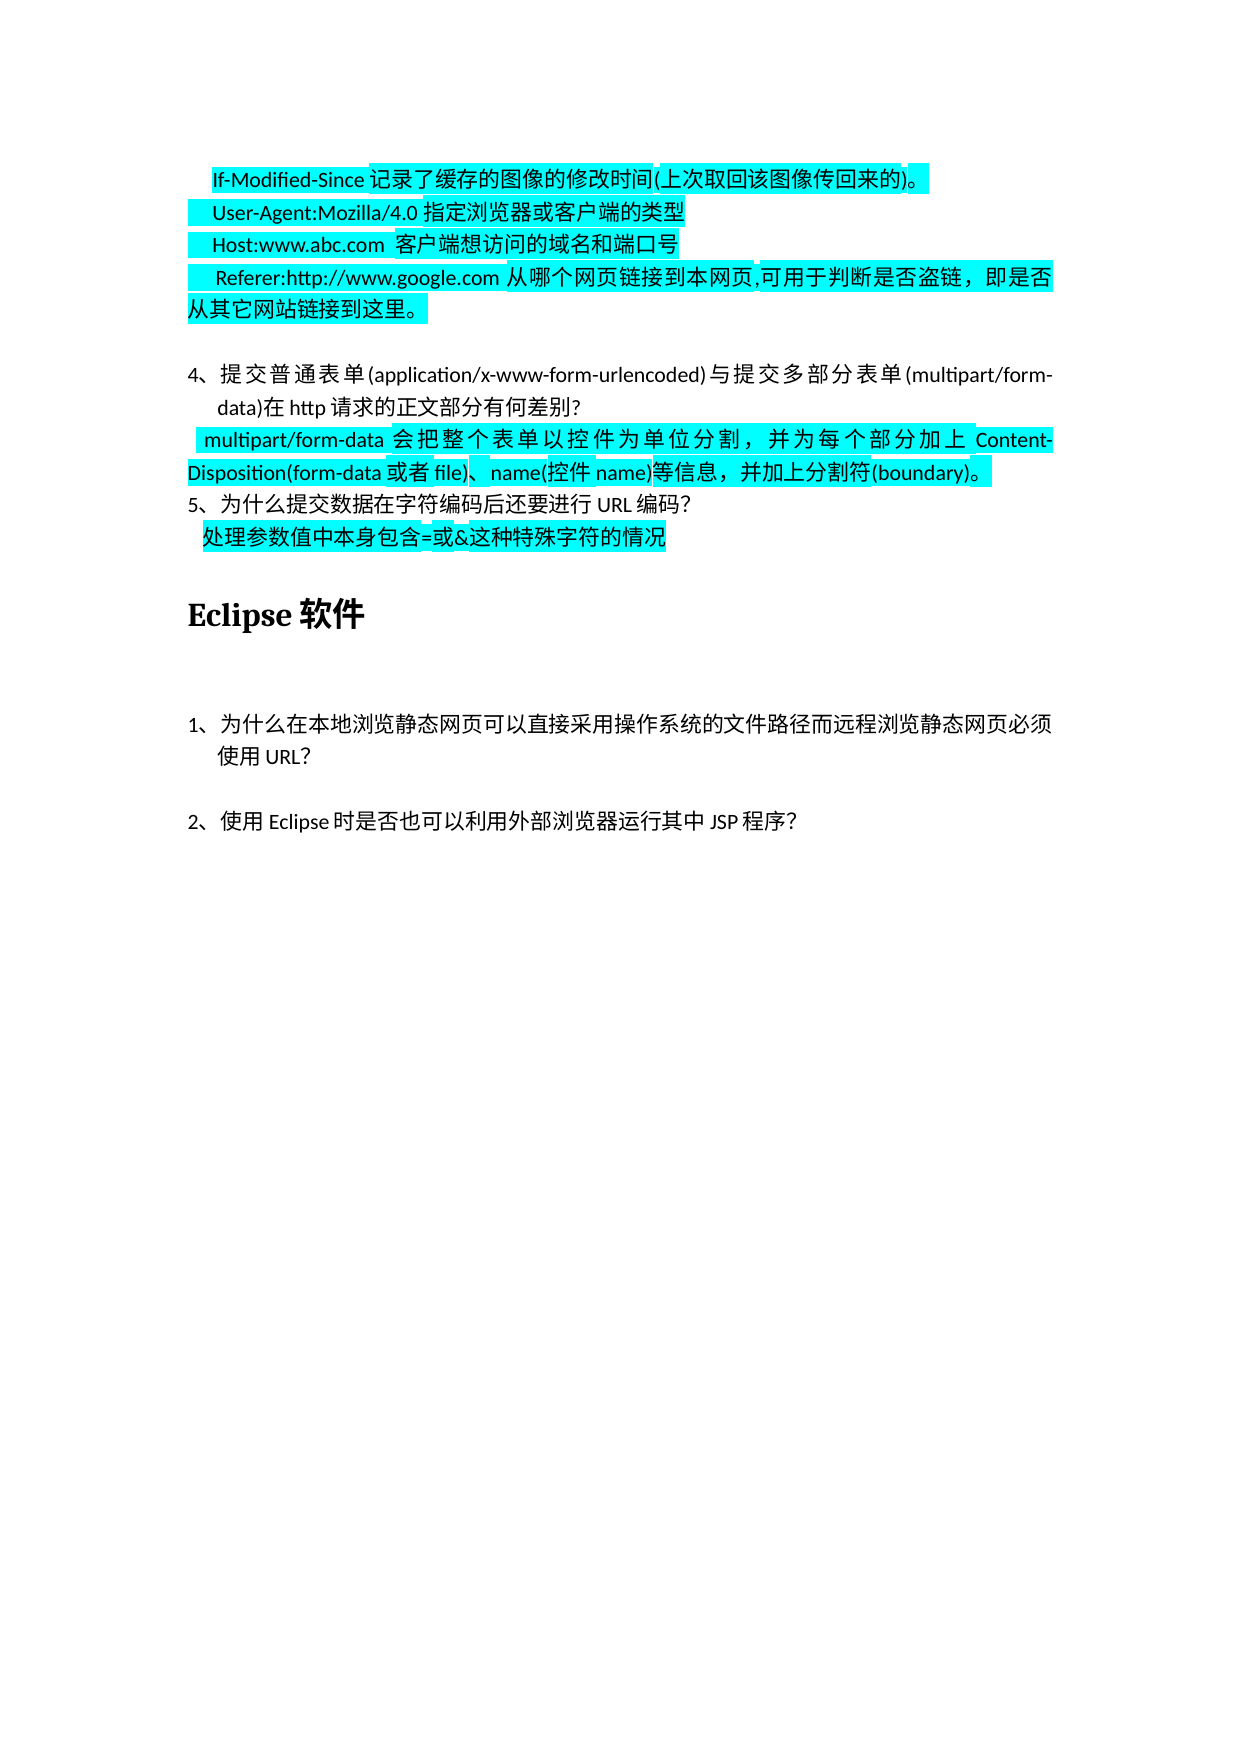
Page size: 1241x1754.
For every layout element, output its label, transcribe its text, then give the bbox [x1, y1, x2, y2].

list If-Modified-Since记录了缓存的图像的修改时间(上次取回该图像传回来的)。 [187, 162, 1053, 194]
list 处理参数值中本身包含=或&这种特殊字符的情况 [187, 519, 1053, 552]
subtitle Eclipse软件 [187, 579, 1053, 644]
list Referer:http://www.google.com 从哪个网页链接到本网页,可用于判断是否盗链，即是否从其它网站链接到这里。 [187, 259, 1053, 324]
list 为什么提交数据在字符编码后还要进行URL编码？ [187, 487, 1053, 519]
text 2、使用Eclipse时是否也可以利用外部浏览器运行其中JSP程序？ [187, 804, 1053, 836]
list 为什么在本地浏览静态网页可以直接采用操作系统的文件路径而远程浏览静态网页必须使用URL？ [187, 706, 1053, 771]
list Host:www.abc.com 客户端想访问的域名和端口号 [187, 227, 1053, 259]
list 提交普通表单(application/x-www-form-urlencoded)与提交多部分表单(multipart/form-data)在http请求的正文部分有何差别? [187, 357, 1053, 422]
list multipart/form-data会把整个表单以控件为单位分割，并为每个部分加上Content-Disposition(form-data或者file)、name(控件name)等信息，并加上分割符(boundary)。 [187, 422, 1053, 487]
list User-Agent:Mozilla/4.0 指定浏览器或客户端的类型 [187, 194, 1053, 227]
